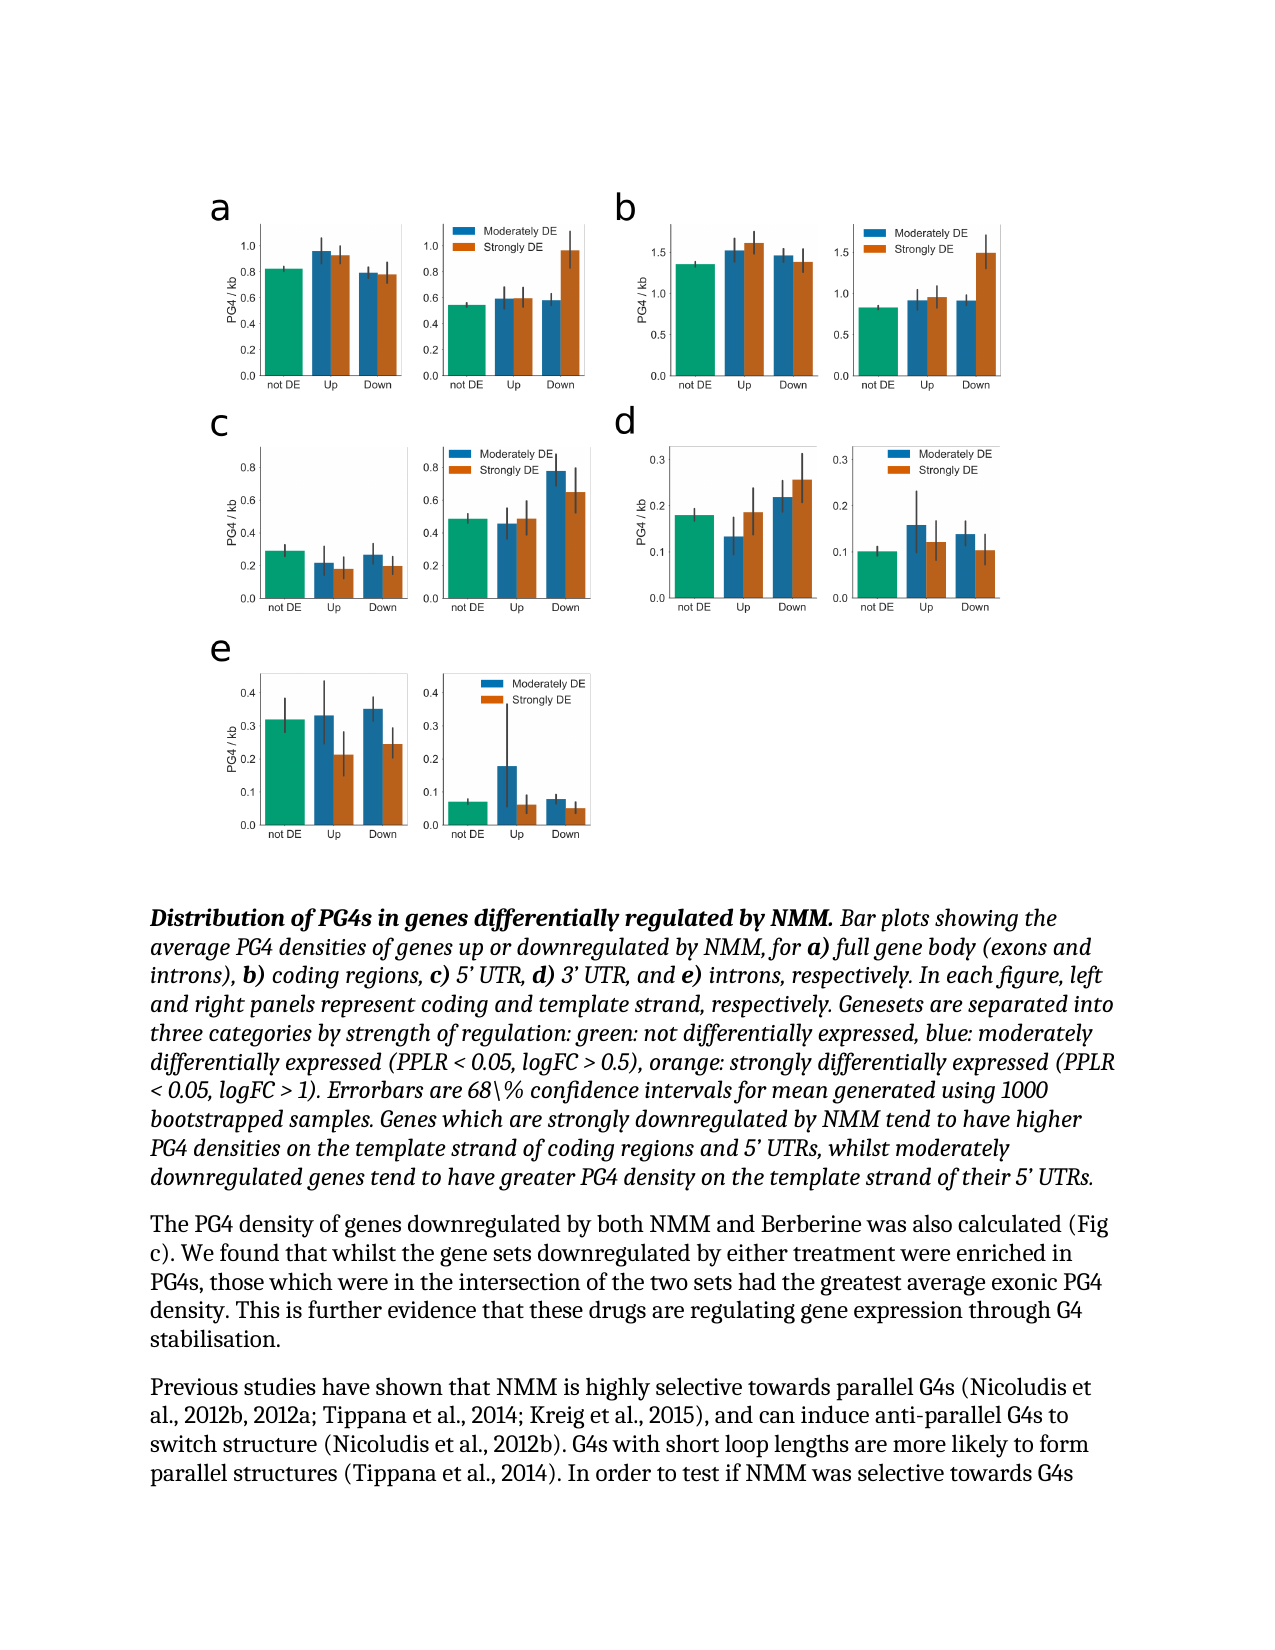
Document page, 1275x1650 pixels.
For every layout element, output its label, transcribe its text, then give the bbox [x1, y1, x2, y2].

text Distribution of PG4s in genes differentially regulated by NMM. Bar plots showing the average PG4 densities of genes up or downregulated by NMM, for a) full gene body (exons and introns), b) coding regions, c) 5’ UTR, d) 3’ UTR, and e) introns, respectively. In each figure, left and right panels represent coding and template strand, respectively. Genesets are separated into three categories by strength of regulation: green: not differentially expressed, blue: moderately differentially expressed (PPLR < 0.05, logFC > 0.5), orange: strongly differentially expressed (PPLR < 0.05, logFC > 1). Errorbars are 68\% confidence intervals for mean generated using 1000 bootstrapped samples. Genes which are strongly downregulated by NMM tend to have higher PG4 densities on the template strand of coding regions and 5’ UTRs, whilst moderately downregulated genes tend to have greater PG4 density on the template strand of their 5’ UTRs. [150, 904, 1125, 1191]
picture [168, 150, 1044, 883]
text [150, 1372, 1125, 1487]
text The PG4 density of genes downregulated by both NMM and Berberine was also calculated (Fig c). We found that whilst the gene sets downregulated by either treatment were enriched in PG4s, those which were in the intersection of the two sets had the greatest average exonic PG4 density. This is further evidence that these drugs are regulating gene expression through G4 stabilisation. [150, 1210, 1125, 1354]
